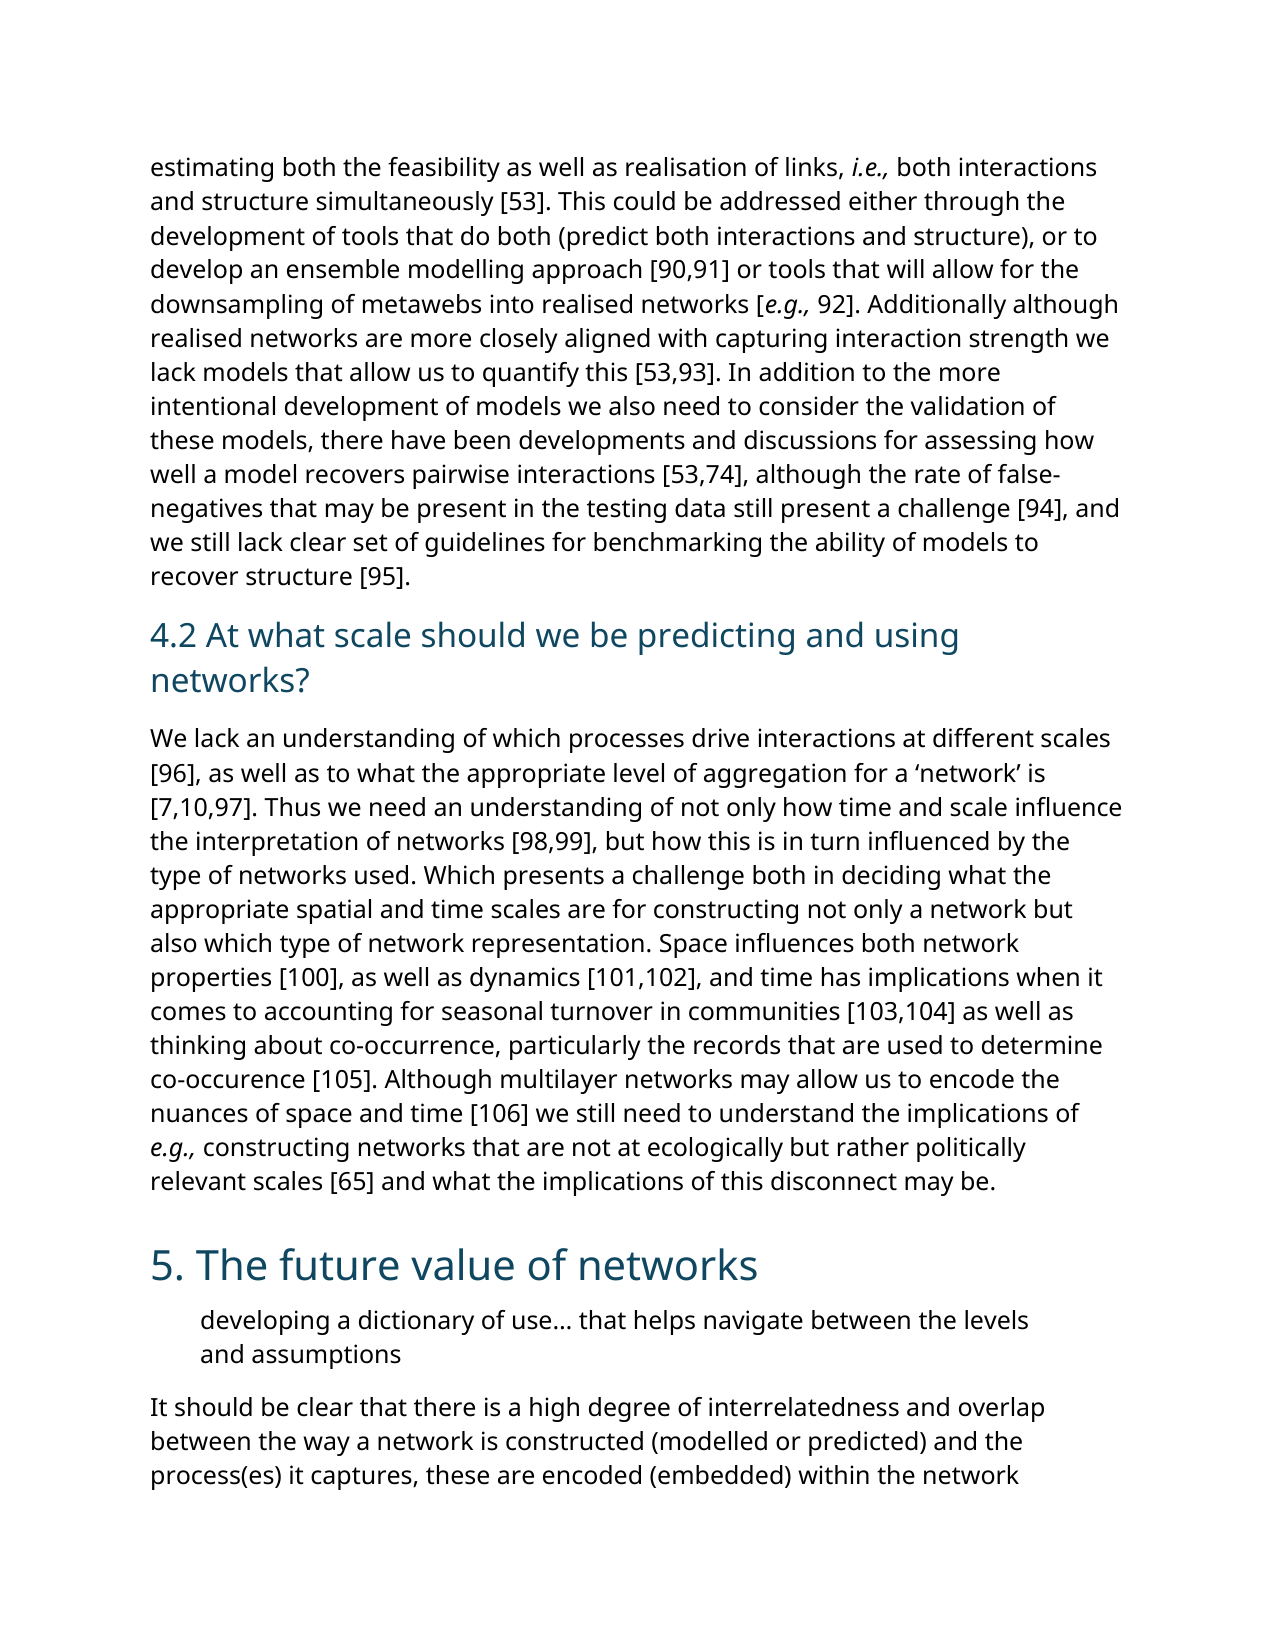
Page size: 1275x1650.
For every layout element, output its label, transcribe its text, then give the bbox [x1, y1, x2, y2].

text We lack an understanding of which processes drive interactions at different scales [96], as well as to what the appropriate level of aggregation for a ‘network’ is [7,10,97]. Thus we need an understanding of not only how time and scale influence the interpretation of networks [98,99], but how this is in turn influenced by the type of networks used. Which presents a challenge both in deciding what the appropriate spatial and time scales are for constructing not only a network but also which type of network representation. Space influences both network properties [100], as well as dynamics [101,102], and time has implications when it comes to accounting for seasonal turnover in communities [103,104] as well as thinking about co-occurrence, particularly the records that are used to determine co-occurence [105]. Although multilayer networks may allow us to encode the nuances of space and time [106] we still need to understand the implications of e.g., constructing networks that are not at ecologically but rather politically relevant scales [65] and what the implications of this disconnect may be. [150, 721, 1125, 1198]
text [150, 150, 1125, 593]
subtitle 4.2 At what scale should we be predicting and using networks? [150, 612, 1125, 702]
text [150, 1389, 1125, 1492]
subtitle 5. The future value of networks [150, 1236, 1125, 1292]
text developing a dictionary of use… that helps navigate between the levels and assumptions [200, 1303, 1075, 1371]
